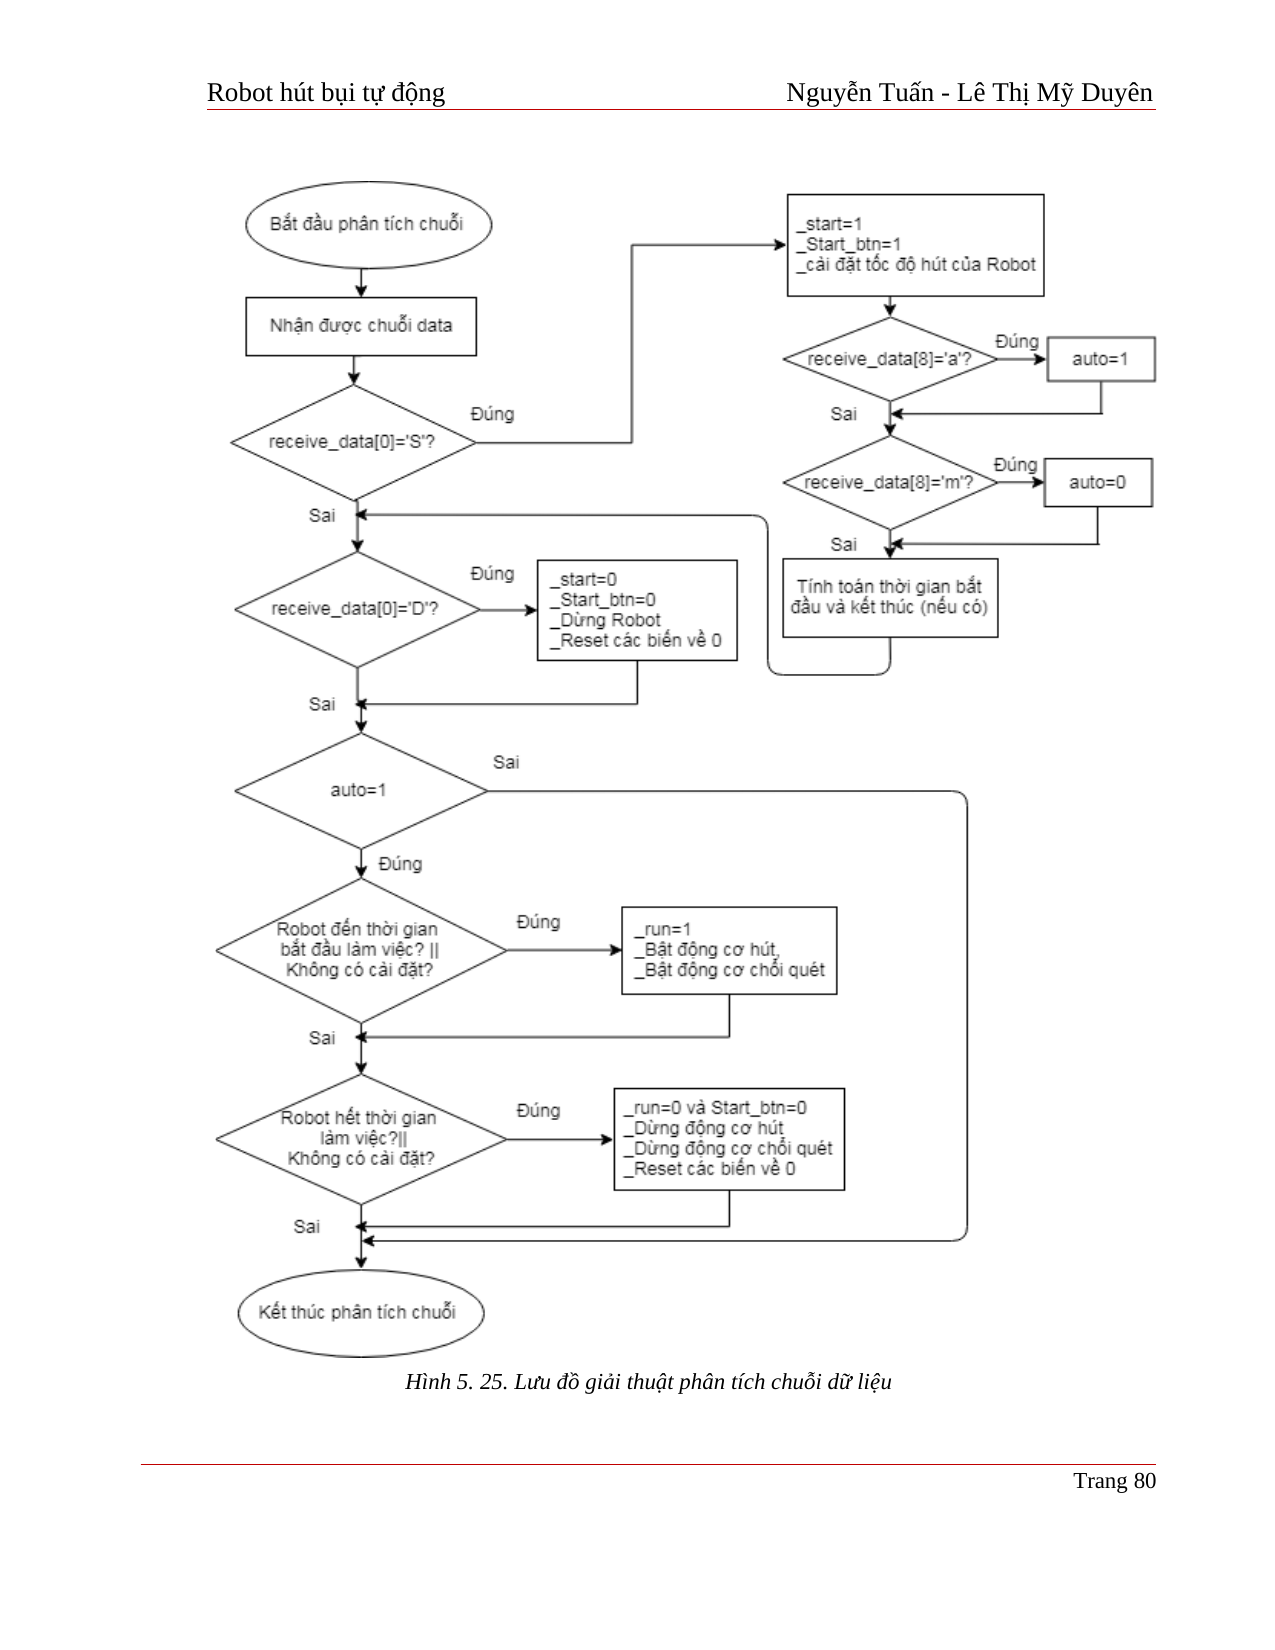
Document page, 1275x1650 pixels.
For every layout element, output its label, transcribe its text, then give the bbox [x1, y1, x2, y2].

picture [215, 181, 1157, 1358]
text Hình 5. 25. Lưu đồ giải thuật phân tích chuỗi dữ liệu [141, 1368, 1156, 1395]
